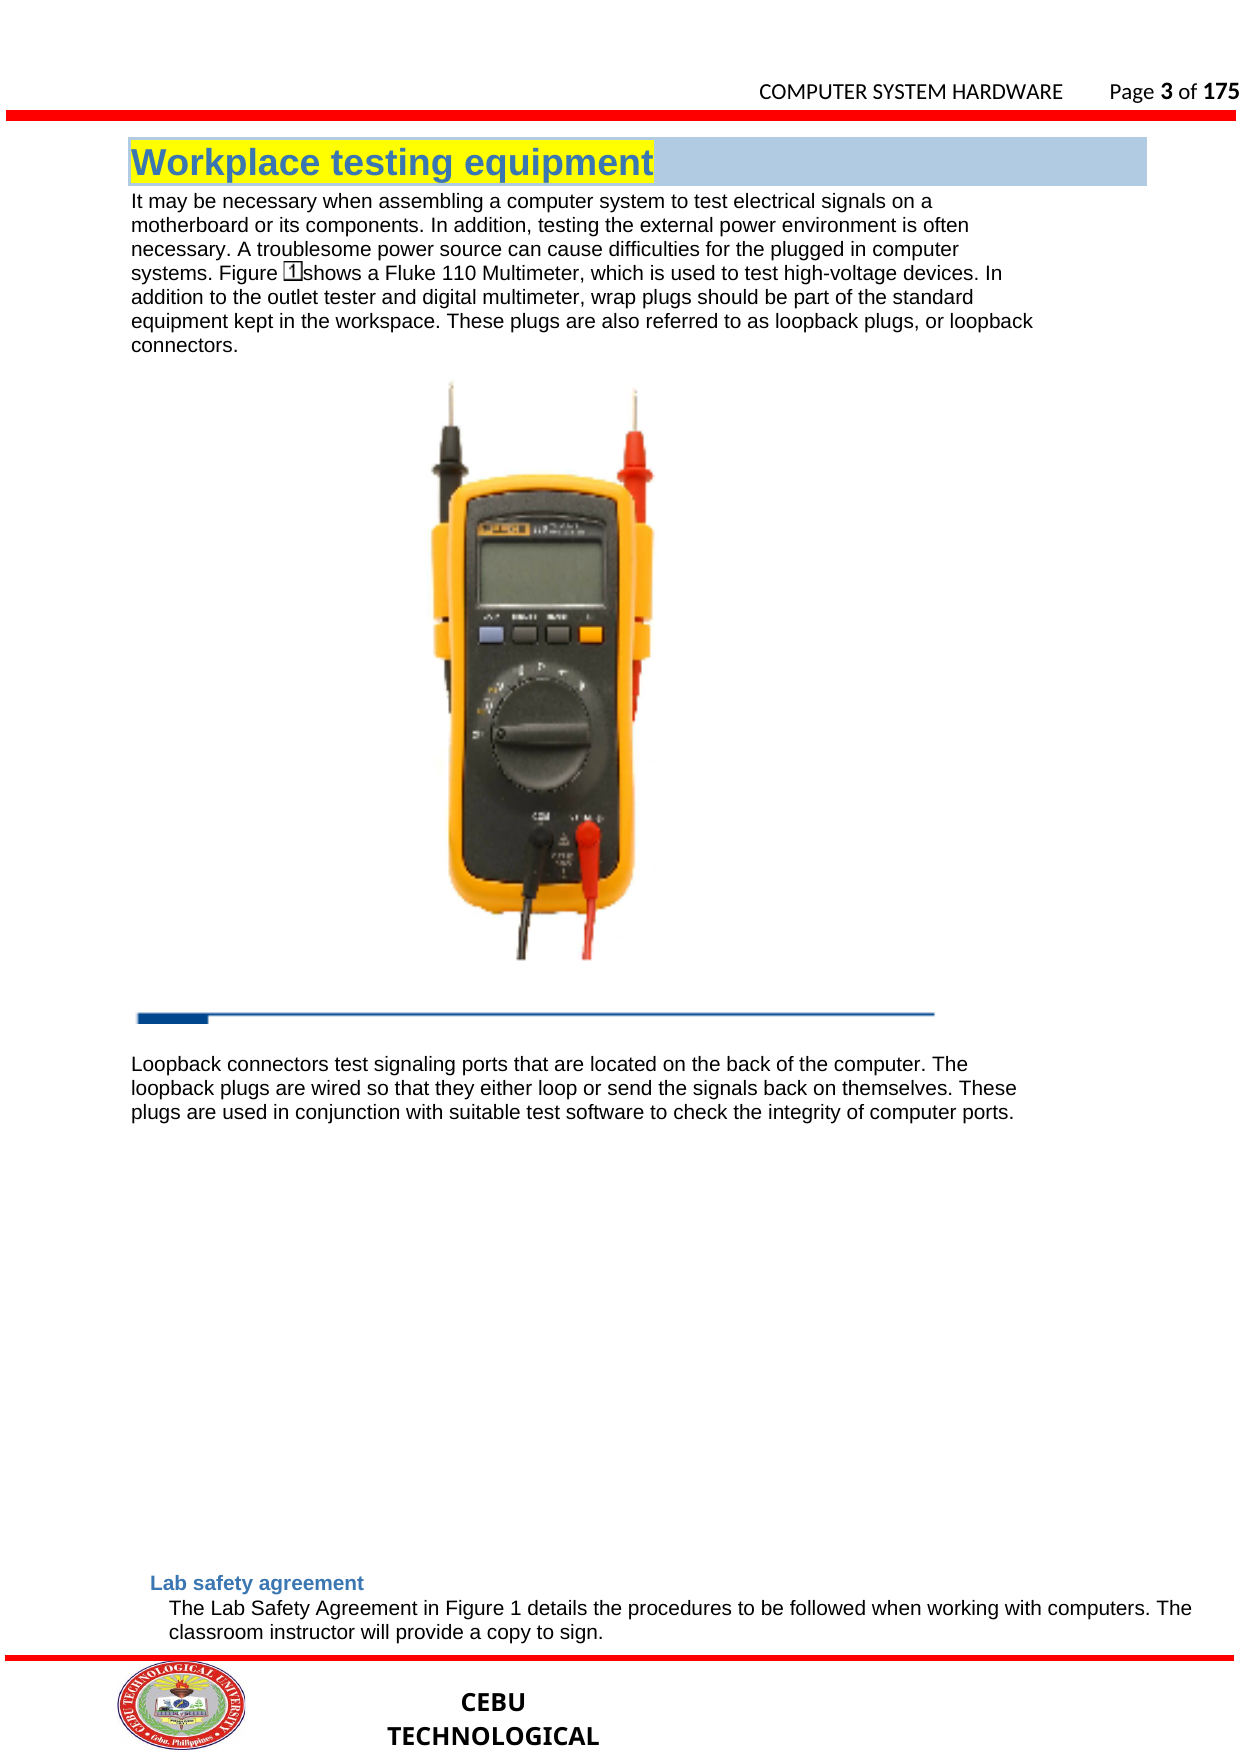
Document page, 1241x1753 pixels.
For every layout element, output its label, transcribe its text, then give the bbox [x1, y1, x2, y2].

text Lab safety agreement [0, 1567, 1240, 1596]
picture [117, 1661, 246, 1750]
picture [283, 261, 303, 281]
text The Lab Safety Agreement in Figure 1 details the procedures to be followed when working with computers. The classroom instructor will provide a copy to sign. [169, 1596, 1240, 1644]
table_cell [0, 134, 1240, 1556]
picture [130, 356, 946, 1024]
